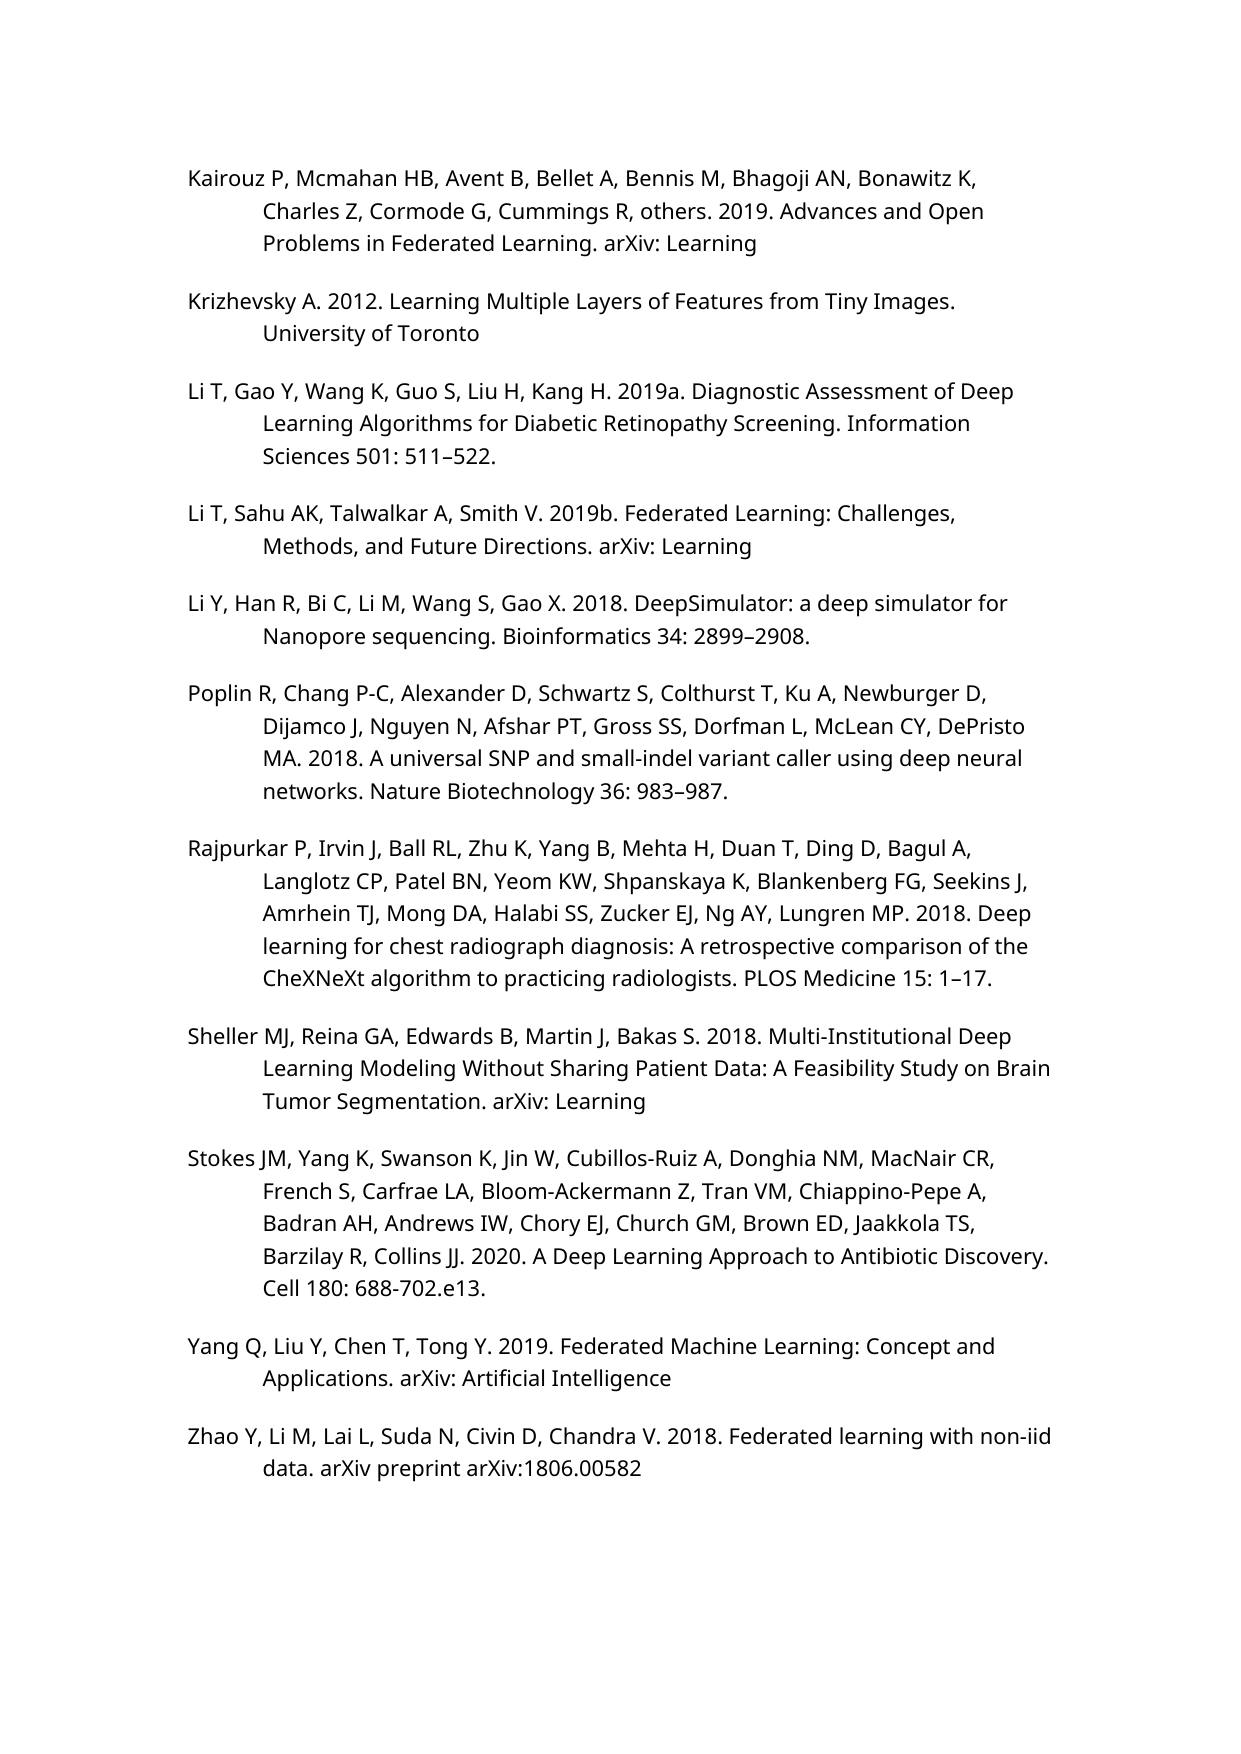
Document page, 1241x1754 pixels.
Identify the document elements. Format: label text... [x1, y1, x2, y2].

text Kairouz P, Mcmahan HB, Avent B, Bellet A, Bennis M, Bhagoji AN, Bonawitz K, Charles Z, Cormode G, Cummings R, others. 2019. Advances and Open Problems in Federated Learning. arXiv: Learning [187, 162, 1053, 259]
text Sheller MJ, Reina GA, Edwards B, Martin J, Bakas S. 2018. Multi-Institutional Deep Learning Modeling Without Sharing Patient Data: A Feasibility Study on Brain Tumor Segmentation. arXiv: Learning [187, 1019, 1053, 1117]
text Yang Q, Liu Y, Chen T, Tong Y. 2019. Federated Machine Learning: Concept and Applications. arXiv: Artificial Intelligence [187, 1329, 1053, 1394]
text Li Y, Han R, Bi C, Li M, Wang S, Gao X. 2018. DeepSimulator: a deep simulator for Nanopore sequencing. Bioinformatics 34: 2899–2908. [187, 587, 1053, 652]
text Poplin R, Chang P-C, Alexander D, Schwartz S, Colthurst T, Ku A, Newburger D, Dijamco J, Nguyen N, Afshar PT, Gross SS, Dorfman L, McLean CY, DePristo MA. 2018. A universal SNP and small-indel variant caller using deep neural networks. Nature Biotechnology 36: 983–987. [187, 677, 1053, 807]
text Rajpurkar P, Irvin J, Ball RL, Zhu K, Yang B, Mehta H, Duan T, Ding D, Bagul A, Langlotz CP, Patel BN, Yeom KW, Shpanskaya K, Blankenberg FG, Seekins J, Amrhein TJ, Mong DA, Halabi SS, Zucker EJ, Ng AY, Lungren MP. 2018. Deep learning for chest radiograph diagnosis: A retrospective comparison of the CheXNeXt algorithm to practicing radiologists. PLOS Medicine 15: 1–17. [187, 832, 1053, 994]
text Stokes JM, Yang K, Swanson K, Jin W, Cubillos-Ruiz A, Donghia NM, MacNair CR, French S, Carfrae LA, Bloom-Ackermann Z, Tran VM, Chiappino-Pepe A, Badran AH, Andrews IW, Chory EJ, Church GM, Brown ED, Jaakkola TS, Barzilay R, Collins JJ. 2020. A Deep Learning Approach to Antibiotic Discovery. Cell 180: 688-702.e13. [187, 1142, 1053, 1304]
text Zhao Y, Li M, Lai L, Suda N, Civin D, Chandra V. 2018. Federated learning with non-iid data. arXiv preprint arXiv:1806.00582 [187, 1419, 1053, 1484]
text Krizhevsky A. 2012. Learning Multiple Layers of Features from Tiny Images. University of Toronto [187, 284, 1053, 349]
text Li T, Sahu AK, Talwalkar A, Smith V. 2019b. Federated Learning: Challenges, Methods, and Future Directions. arXiv: Learning [187, 497, 1053, 562]
text Li T, Gao Y, Wang K, Guo S, Liu H, Kang H. 2019a. Diagnostic Assessment of Deep Learning Algorithms for Diabetic Retinopathy Screening. Information Sciences 501: 511–522. [187, 374, 1053, 472]
